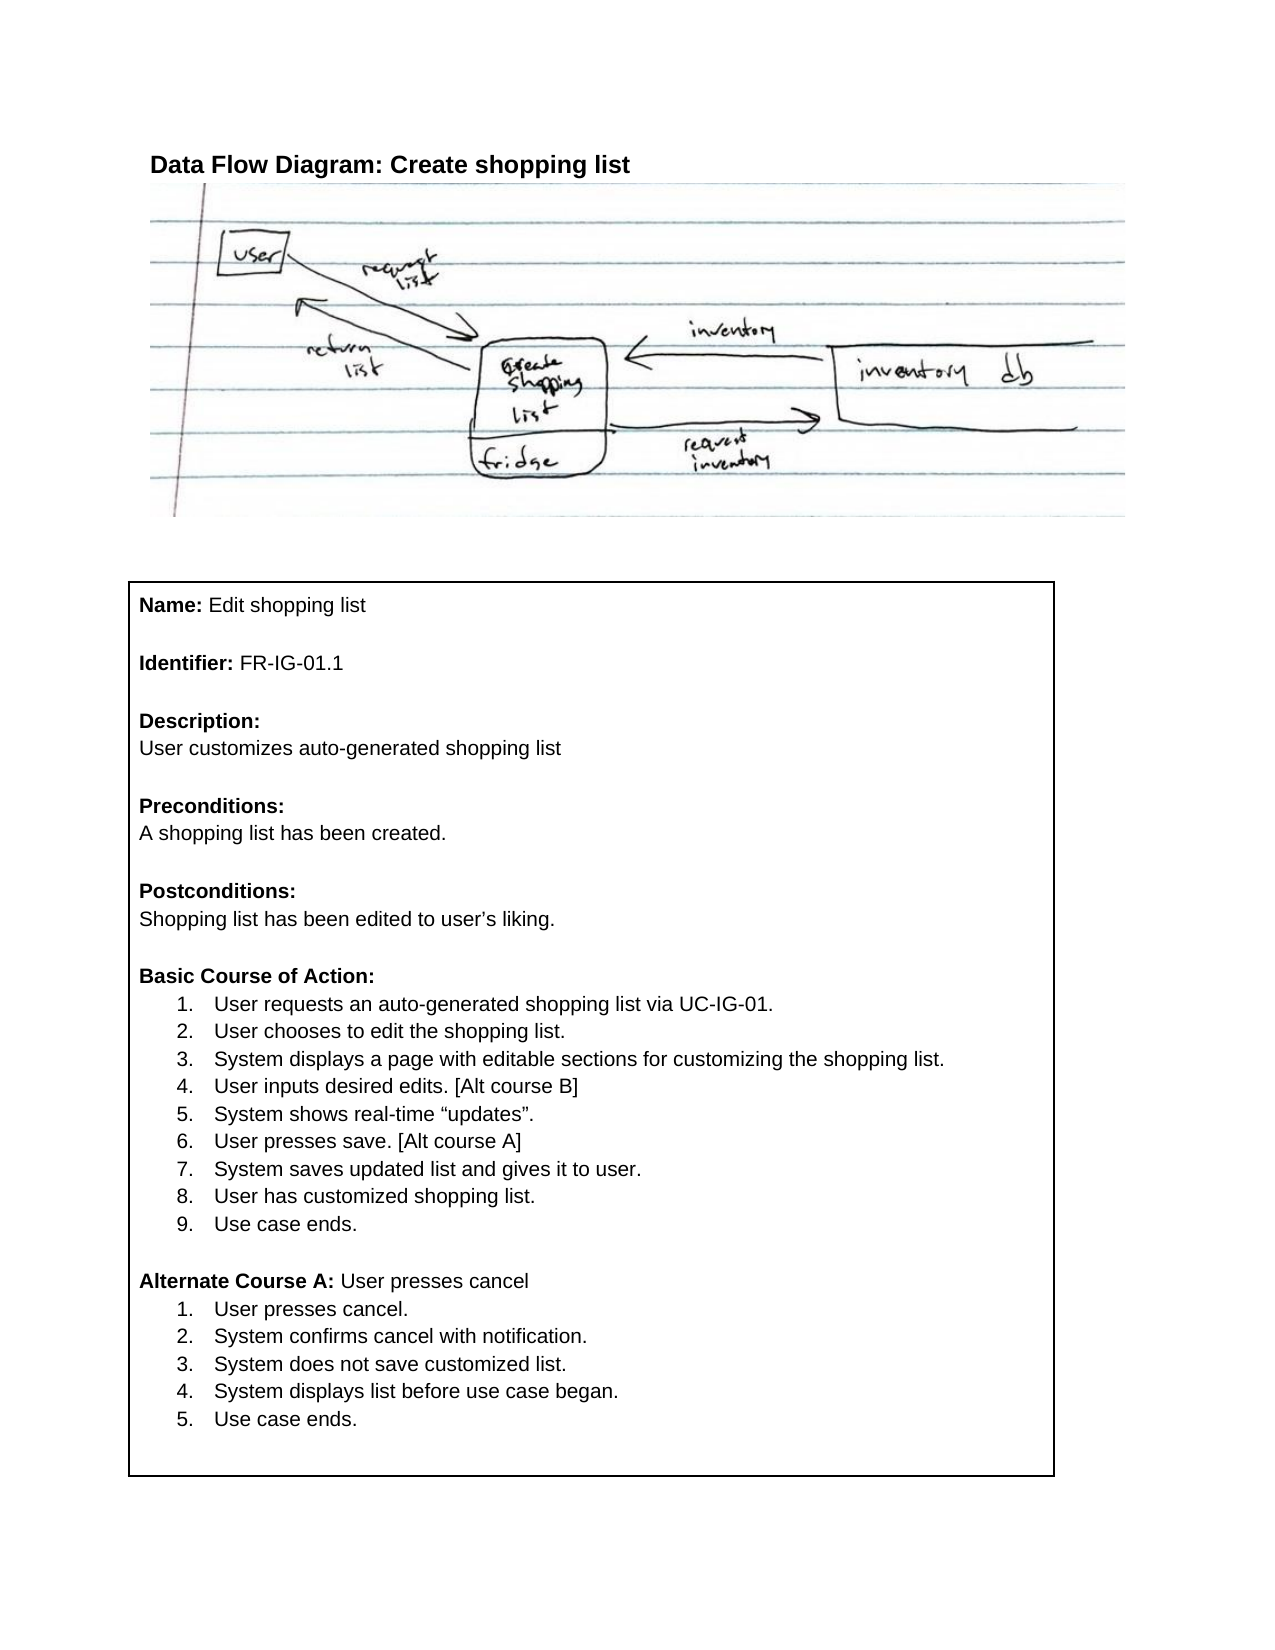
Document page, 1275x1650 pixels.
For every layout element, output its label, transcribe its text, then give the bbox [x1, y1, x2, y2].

text Data Flow Diagram: Create shopping list [150, 150, 1125, 179]
picture [150, 183, 1125, 517]
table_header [130, 583, 1053, 1475]
